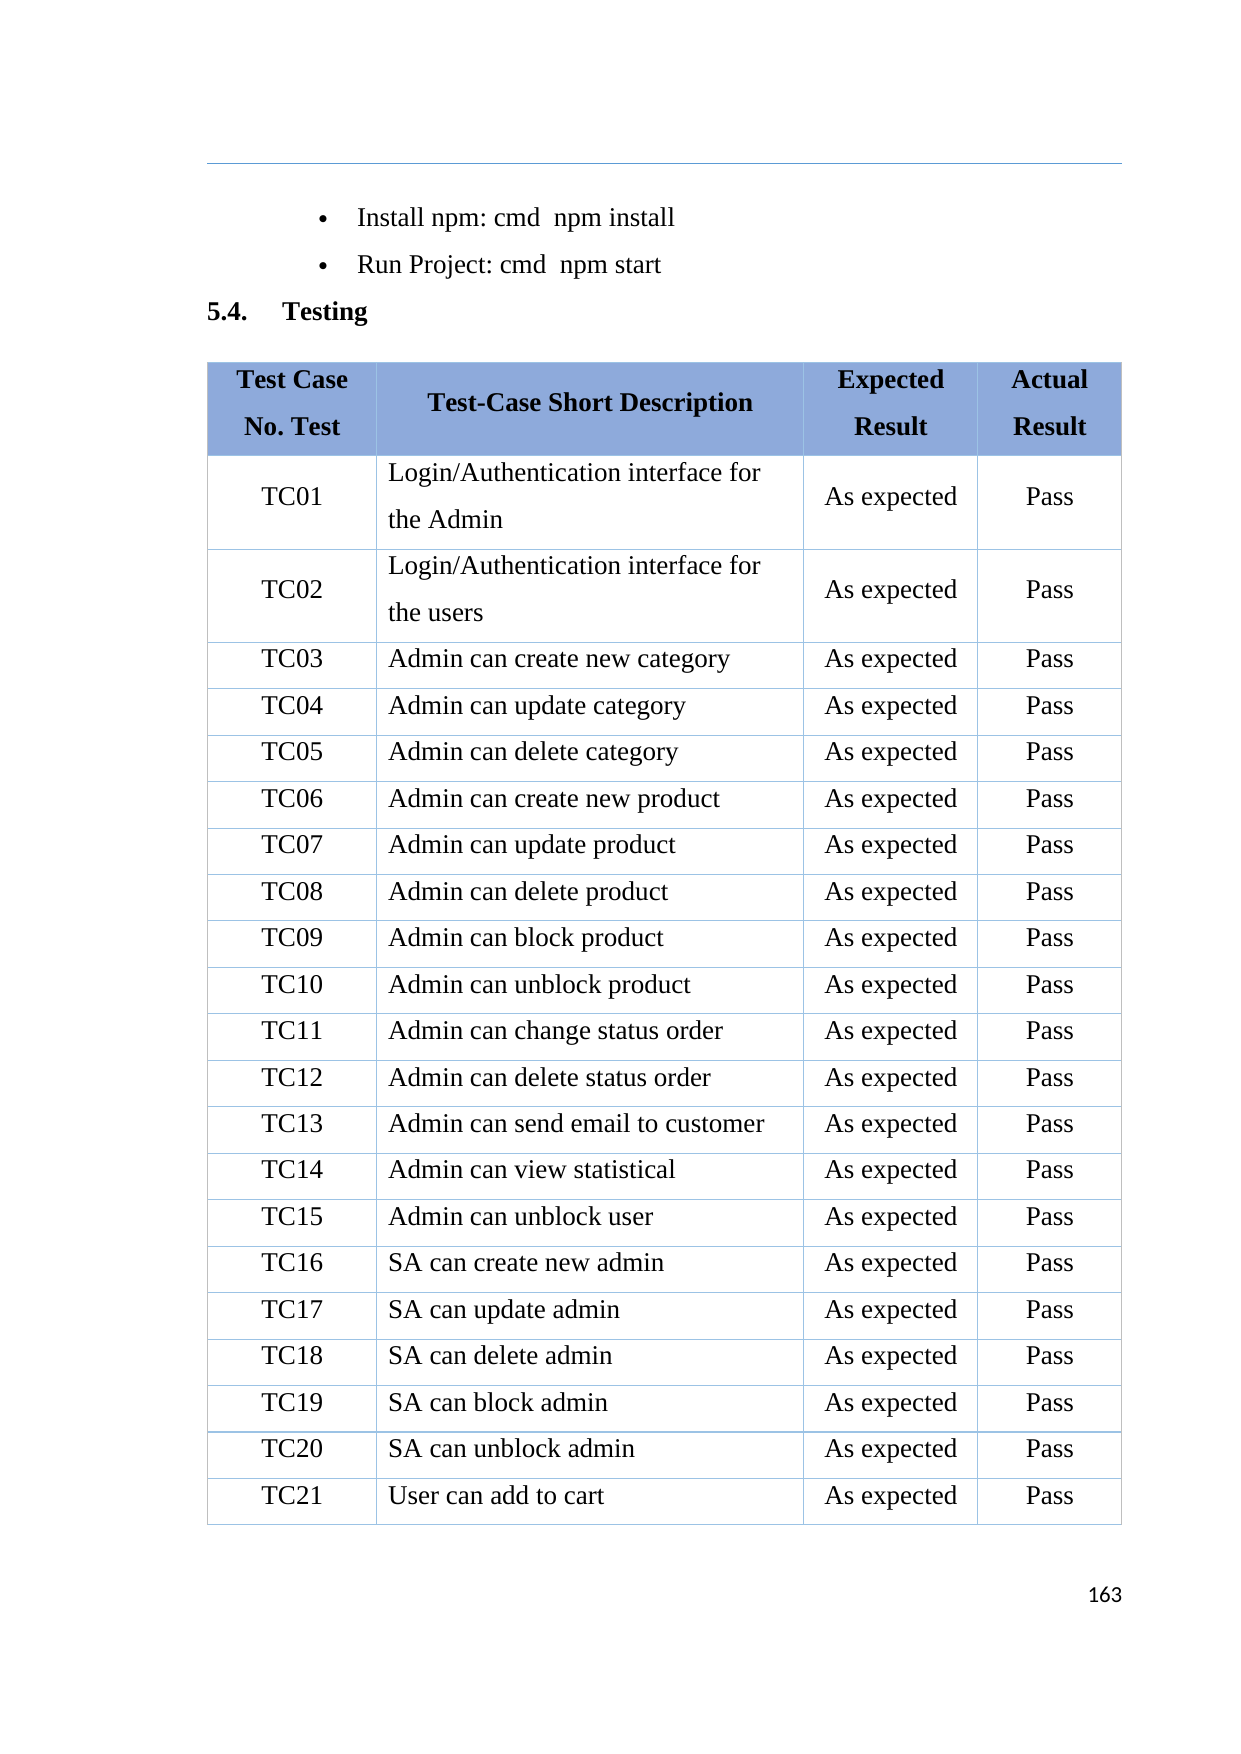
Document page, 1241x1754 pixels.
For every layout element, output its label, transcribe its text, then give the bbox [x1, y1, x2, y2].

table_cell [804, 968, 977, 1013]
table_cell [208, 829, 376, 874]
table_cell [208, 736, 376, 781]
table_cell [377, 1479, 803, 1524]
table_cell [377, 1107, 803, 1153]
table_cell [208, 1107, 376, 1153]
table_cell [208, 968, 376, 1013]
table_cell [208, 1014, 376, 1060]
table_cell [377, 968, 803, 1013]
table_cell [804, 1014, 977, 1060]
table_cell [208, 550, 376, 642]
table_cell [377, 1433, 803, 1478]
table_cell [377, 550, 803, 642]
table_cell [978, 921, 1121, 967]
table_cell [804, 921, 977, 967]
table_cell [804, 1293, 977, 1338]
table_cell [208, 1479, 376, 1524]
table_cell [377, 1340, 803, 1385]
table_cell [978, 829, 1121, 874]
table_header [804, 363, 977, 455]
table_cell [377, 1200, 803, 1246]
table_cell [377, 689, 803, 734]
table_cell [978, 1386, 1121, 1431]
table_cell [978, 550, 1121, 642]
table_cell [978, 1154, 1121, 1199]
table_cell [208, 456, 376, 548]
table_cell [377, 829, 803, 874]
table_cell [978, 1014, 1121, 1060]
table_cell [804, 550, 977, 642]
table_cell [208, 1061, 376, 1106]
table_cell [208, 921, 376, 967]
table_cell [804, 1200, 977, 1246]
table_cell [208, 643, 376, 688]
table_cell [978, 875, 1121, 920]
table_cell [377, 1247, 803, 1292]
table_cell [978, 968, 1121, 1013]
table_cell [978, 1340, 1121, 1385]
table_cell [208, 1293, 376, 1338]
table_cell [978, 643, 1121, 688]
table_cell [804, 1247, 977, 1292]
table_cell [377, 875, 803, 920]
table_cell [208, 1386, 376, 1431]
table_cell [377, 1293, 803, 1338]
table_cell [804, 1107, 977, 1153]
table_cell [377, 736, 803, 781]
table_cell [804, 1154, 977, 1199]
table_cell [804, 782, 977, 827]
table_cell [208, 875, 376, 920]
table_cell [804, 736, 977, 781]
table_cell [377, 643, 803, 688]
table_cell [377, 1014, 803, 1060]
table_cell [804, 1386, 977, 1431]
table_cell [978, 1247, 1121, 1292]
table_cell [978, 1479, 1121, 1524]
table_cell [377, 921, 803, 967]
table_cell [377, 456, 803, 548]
list Testing [207, 295, 1122, 326]
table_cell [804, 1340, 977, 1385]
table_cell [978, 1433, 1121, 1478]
list Install npm: cmd npm install [319, 201, 1122, 232]
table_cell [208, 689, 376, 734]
list Run Project: cmd npm start [319, 248, 1122, 279]
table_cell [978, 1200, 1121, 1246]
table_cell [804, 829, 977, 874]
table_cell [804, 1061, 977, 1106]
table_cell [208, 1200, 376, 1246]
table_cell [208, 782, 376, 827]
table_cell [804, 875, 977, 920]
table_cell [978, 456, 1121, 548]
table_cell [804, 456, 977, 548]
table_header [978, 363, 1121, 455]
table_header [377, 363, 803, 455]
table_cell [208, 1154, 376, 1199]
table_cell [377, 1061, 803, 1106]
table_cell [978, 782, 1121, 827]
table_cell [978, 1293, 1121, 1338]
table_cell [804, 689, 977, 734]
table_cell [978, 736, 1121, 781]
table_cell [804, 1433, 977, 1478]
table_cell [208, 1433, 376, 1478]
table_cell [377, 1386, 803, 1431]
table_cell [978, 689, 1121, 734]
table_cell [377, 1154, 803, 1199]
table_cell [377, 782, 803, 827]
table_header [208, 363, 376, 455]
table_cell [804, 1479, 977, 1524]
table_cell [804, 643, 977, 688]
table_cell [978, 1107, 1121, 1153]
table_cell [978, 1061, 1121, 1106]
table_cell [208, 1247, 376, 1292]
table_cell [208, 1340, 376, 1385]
